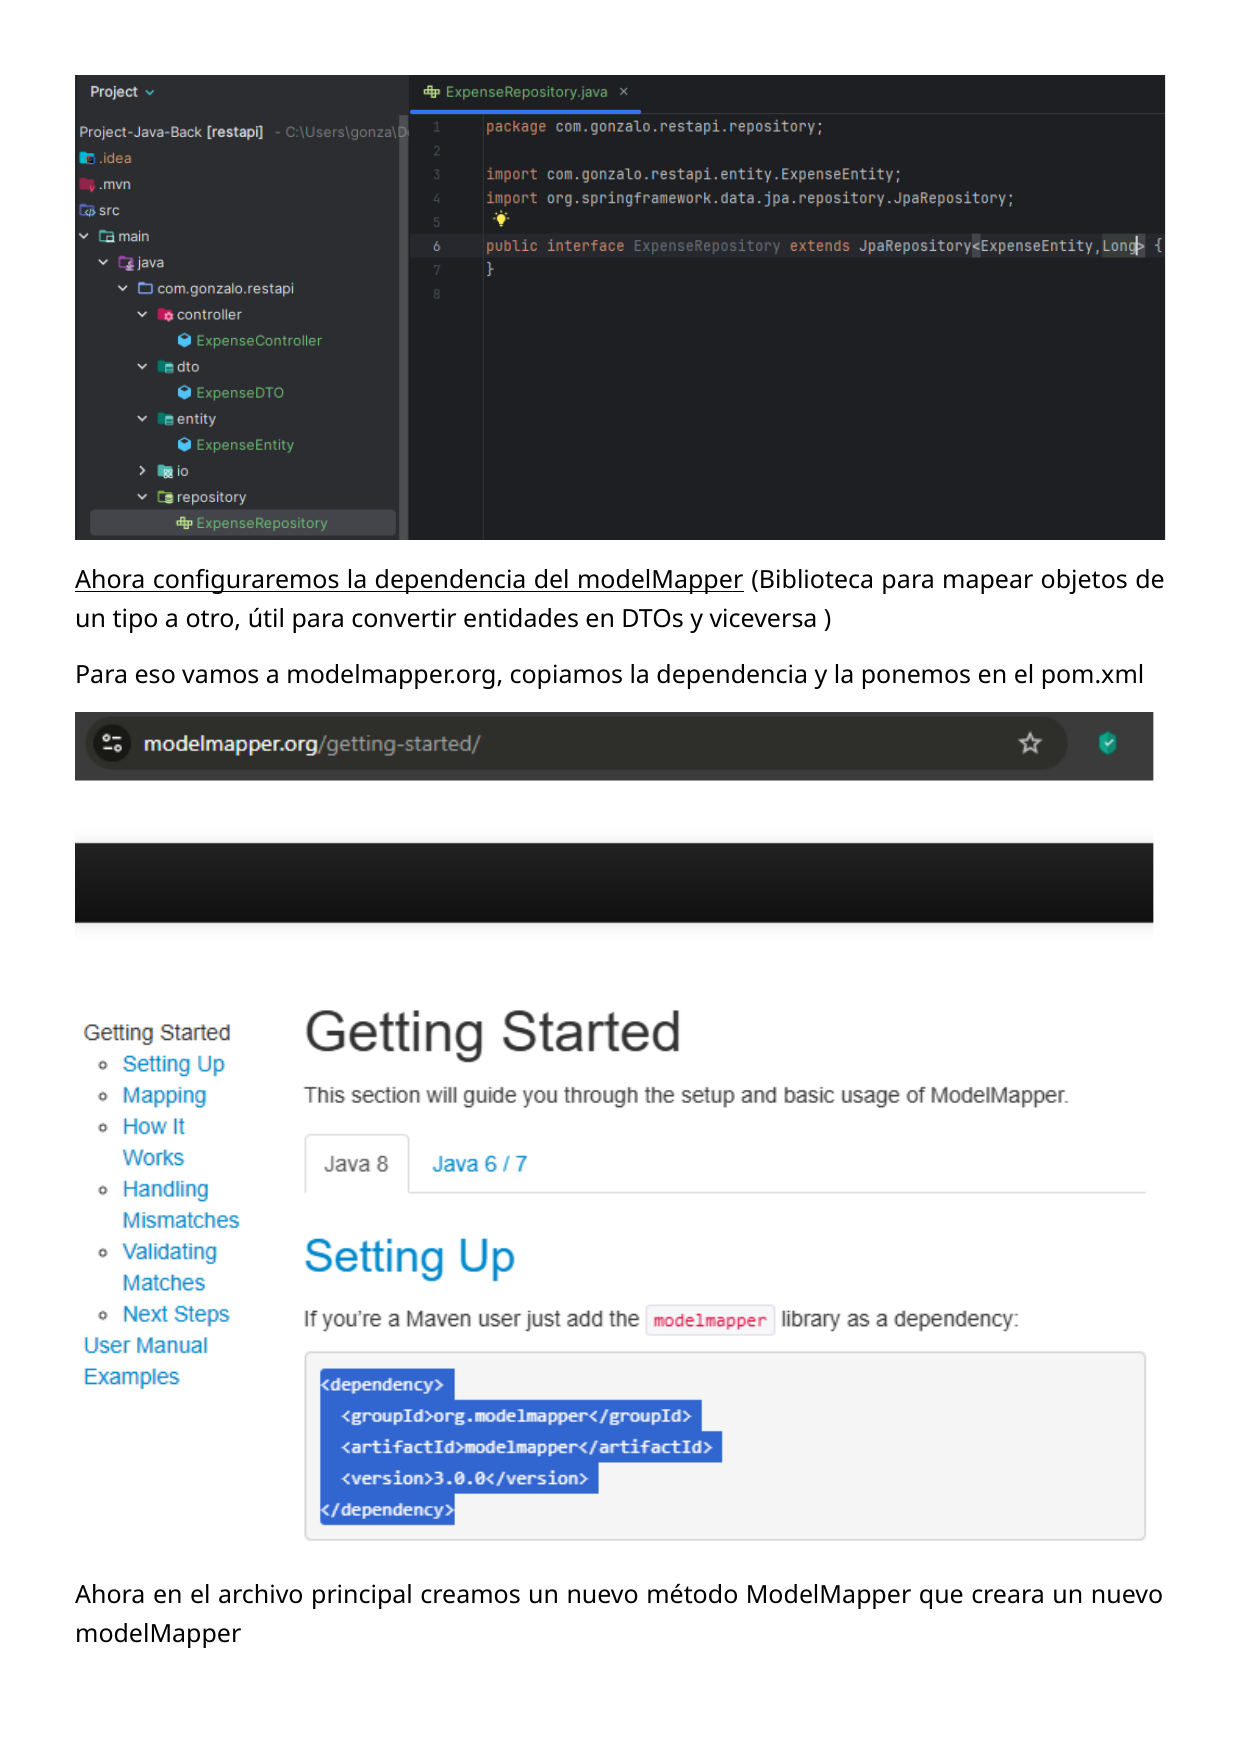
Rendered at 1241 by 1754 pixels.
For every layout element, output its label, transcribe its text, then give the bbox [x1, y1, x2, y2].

picture [75, 712, 1154, 1555]
picture [75, 75, 1166, 540]
text Para eso vamos a modelmapper.org, copiamos la dependencia y la ponemos en el pom.xml [75, 657, 1165, 691]
text Ahora configuraremos la dependencia del modelMapper (Biblioteca para mapear objetos de un tipo a otro, útil para convertir entidades en DTOs y viceversa ) [75, 562, 1165, 635]
text Ahora en el archivo principal creamos un nuevo método ModelMapper que creara un nuevo modelMapper [75, 1577, 1165, 1650]
